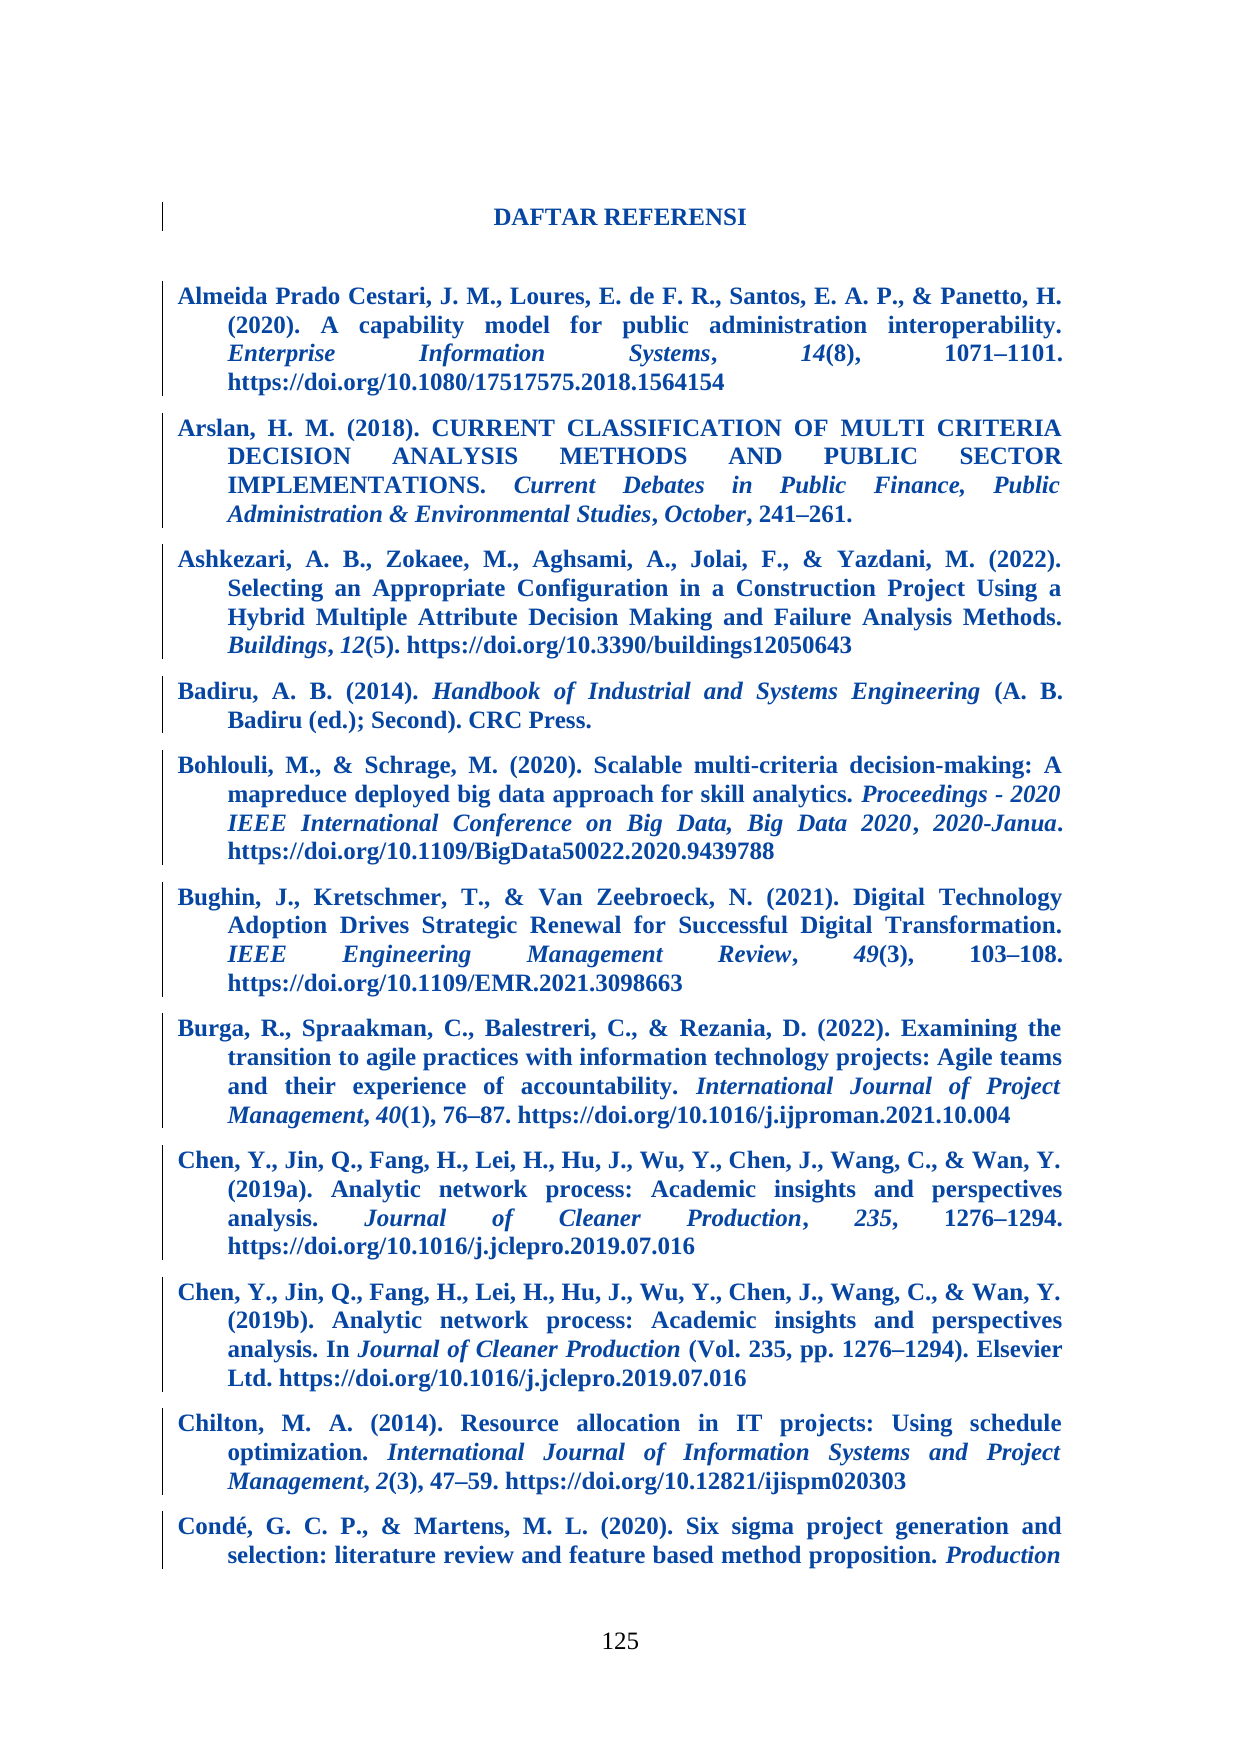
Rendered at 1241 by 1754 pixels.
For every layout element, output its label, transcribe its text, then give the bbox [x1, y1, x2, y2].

text Almeida Prado Cestari, J. M., Loures, E. de F. R., Santos, E. A. P., & Panetto, H. (2020). A capability model for public administration interoperability. Enterprise Information Systems, 14(8), 1071–1101. https://doi.org/10.1080/17517575.2018.1564154 [177, 281, 1063, 396]
text Burga, R., Spraakman, C., Balestreri, C., & Rezania, D. (2022). Examining the transition to agile practices with information technology projects: Agile teams and their experience of accountability. International Journal of Project Management, 40(1), 76–87. https://doi.org/10.1016/j.ijproman.2021.10.004 [177, 1013, 1063, 1128]
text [177, 1511, 1063, 1569]
text Chen, Y., Jin, Q., Fang, H., Lei, H., Hu, J., Wu, Y., Chen, J., Wang, C., & Wan, Y. (2019a). Analytic network process: Academic insights and perspectives analysis. Journal of Cleaner Production, 235, 1276–1294. https://doi.org/10.1016/j.jclepro.2019.07.016 [177, 1145, 1063, 1260]
text Chilton, M. A. (2014). Resource allocation in IT projects: Using schedule optimization. International Journal of Information Systems and Project Management, 2(3), 47–59. https://doi.org/10.12821/ijispm020303 [177, 1408, 1063, 1495]
text Ashkezari, A. B., Zokaee, M., Aghsami, A., Jolai, F., & Yazdani, M. (2022). Selecting an Appropriate Configuration in a Construction Project Using a Hybrid Multiple Attribute Decision Making and Failure Analysis Methods. Buildings, 12(5). https://doi.org/10.3390/buildings12050643 [177, 544, 1063, 659]
text Bughin, J., Kretschmer, T., & Van Zeebroeck, N. (2021). Digital Technology Adoption Drives Strategic Renewal for Successful Digital Transformation. IEEE Engineering Management Review, 49(3), 103–108. https://doi.org/10.1109/EMR.2021.3098663 [177, 882, 1063, 997]
text Arslan, H. M. (2018). CURRENT CLASSIFICATION OF MULTI CRITERIA DECISION ANALYSIS METHODS AND PUBLIC SECTOR IMPLEMENTATIONS. Current Debates in Public Finance, Public Administration & Environmental Studies, October, 241–261. [177, 413, 1063, 528]
text Bohlouli, M., & Schrage, M. (2020). Scalable multi-criteria decision-making: A mapreduce deployed big data approach for skill analytics. Proceedings - 2020 IEEE International Conference on Big Data, Big Data 2020, 2020-Janua. https://doi.org/10.1109/BigData50022.2020.9439788 [177, 750, 1063, 865]
text Badiru, A. B. (2014). Handbook of Industrial and Systems Engineering (A. B. Badiru (ed.); Second). CRC Press. [177, 676, 1063, 733]
subtitle DAFTAR REFERENSI [177, 202, 1063, 231]
text Chen, Y., Jin, Q., Fang, H., Lei, H., Hu, J., Wu, Y., Chen, J., Wang, C., & Wan, Y. (2019b). Analytic network process: Academic insights and perspectives analysis. In Journal of Cleaner Production (Vol. 235, pp. 1276–1294). Elsevier Ltd. https://doi.org/10.1016/j.jclepro.2019.07.016 [177, 1277, 1063, 1392]
